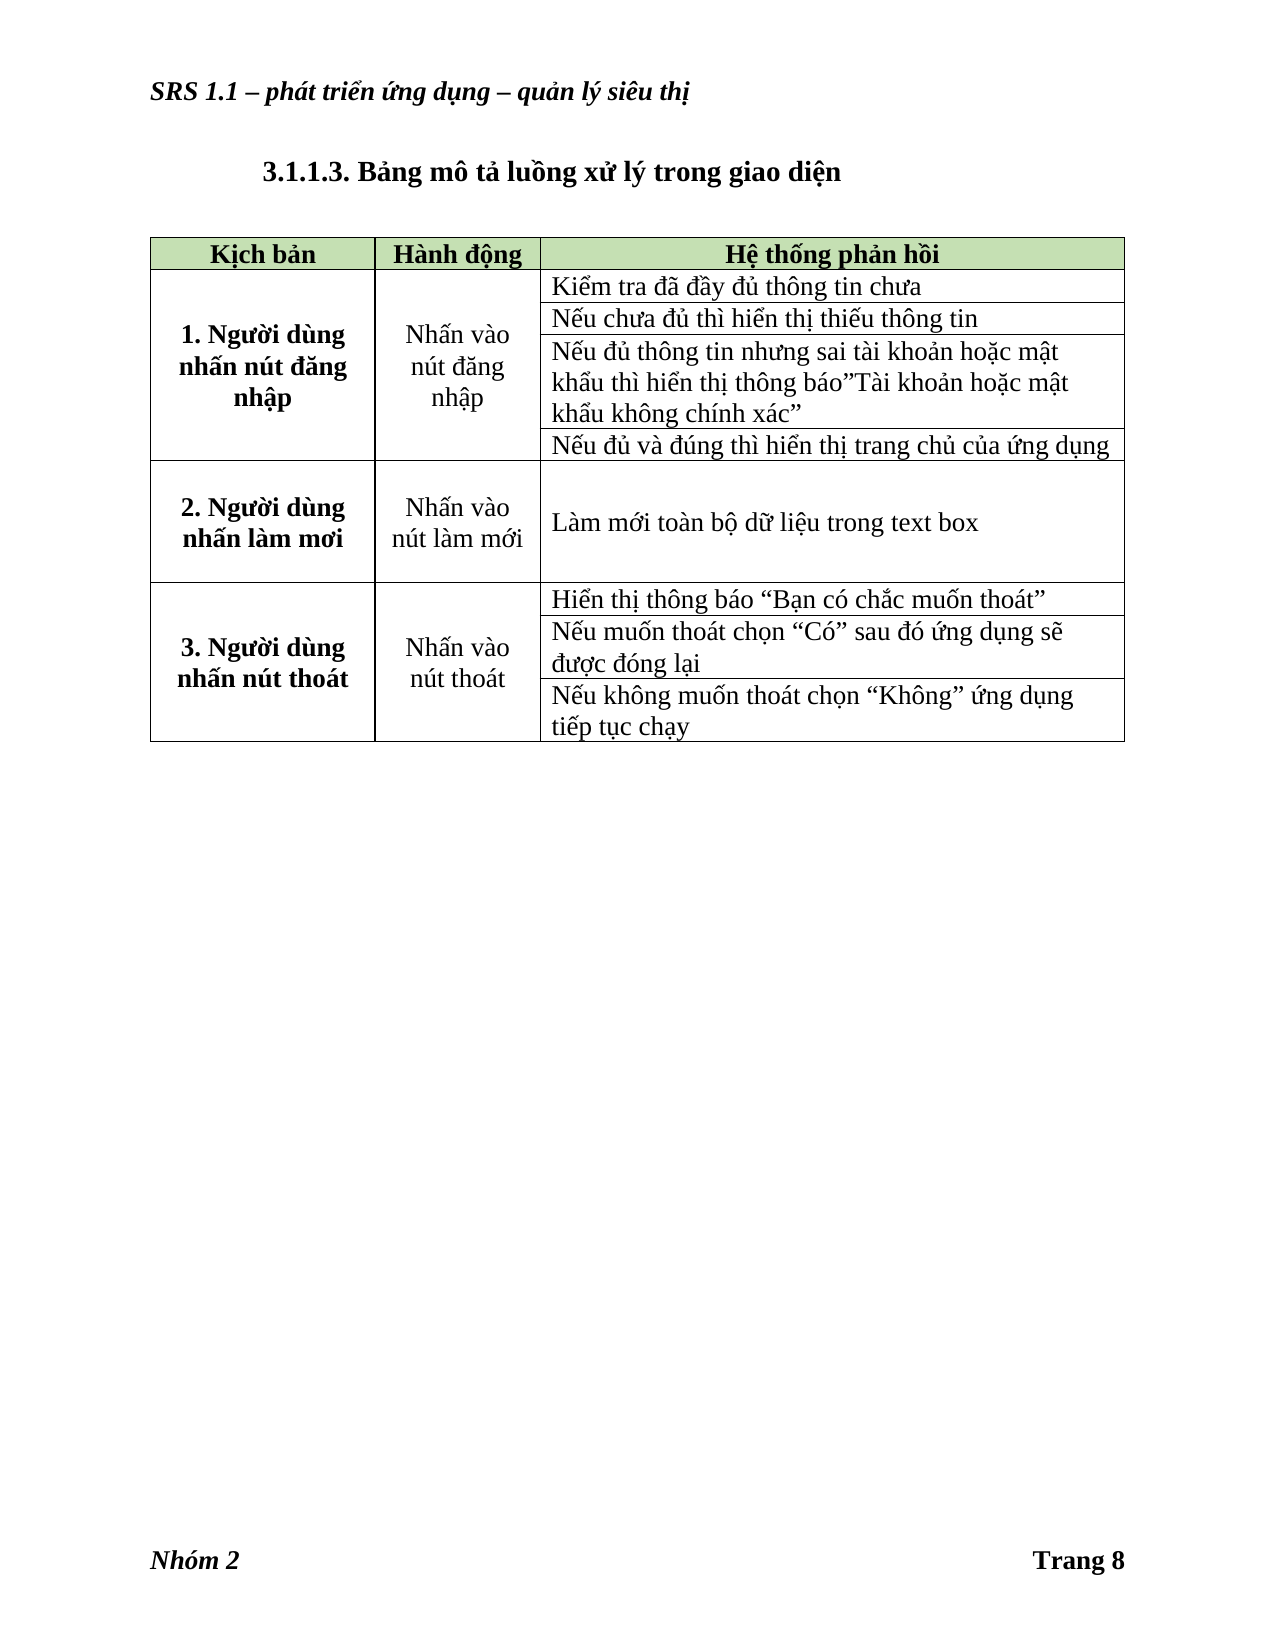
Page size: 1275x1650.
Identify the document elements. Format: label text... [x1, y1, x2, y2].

table_cell 1. Người dùng nhấn nút đăng nhập [151, 270, 374, 460]
table_cell Nếu muốn thoát chọn “Có” sau đó ứng dụng sẽ được đóng lại [541, 616, 1124, 678]
table_header Hệ thống phản hồi [541, 238, 1124, 269]
table_cell Nhấn vào nút thoát [376, 583, 540, 741]
subtitle Bảng mô tả luồng xử lý trong giao diện [262, 154, 1125, 188]
table_cell Nếu đủ thông tin nhưng sai tài khoản hoặc mật khẩu thì hiển thị thông báo”Tài khoản hoặc mật khẩu không chính xác” [541, 335, 1124, 428]
table_cell Kiểm tra đã đầy đủ thông tin chưa [541, 270, 1124, 302]
table_cell Hiển thị thông báo “Bạn có chắc muốn thoát” [541, 583, 1124, 614]
table_header Hành động [376, 238, 540, 269]
table_cell Nếu chưa đủ thì hiển thị thiếu thông tin [541, 303, 1124, 334]
table_cell Làm mới toàn bộ dữ liệu trong text box [541, 461, 1124, 582]
table_cell Nếu đủ và đúng thì hiển thị trang chủ của ứng dụng [541, 429, 1124, 460]
table_cell Nhấn vào nút đăng nhập [376, 270, 540, 460]
table_cell Nếu không muốn thoát chọn “Không” ứng dụng tiếp tục chạy [541, 679, 1124, 741]
table_header Kịch bản [151, 238, 374, 269]
table_cell Nhấn vào nút làm mới [376, 461, 540, 582]
table_cell 2. Người dùng nhấn làm mơi [151, 461, 374, 582]
table_cell 3. Người dùng nhấn nút thoát [151, 583, 374, 741]
